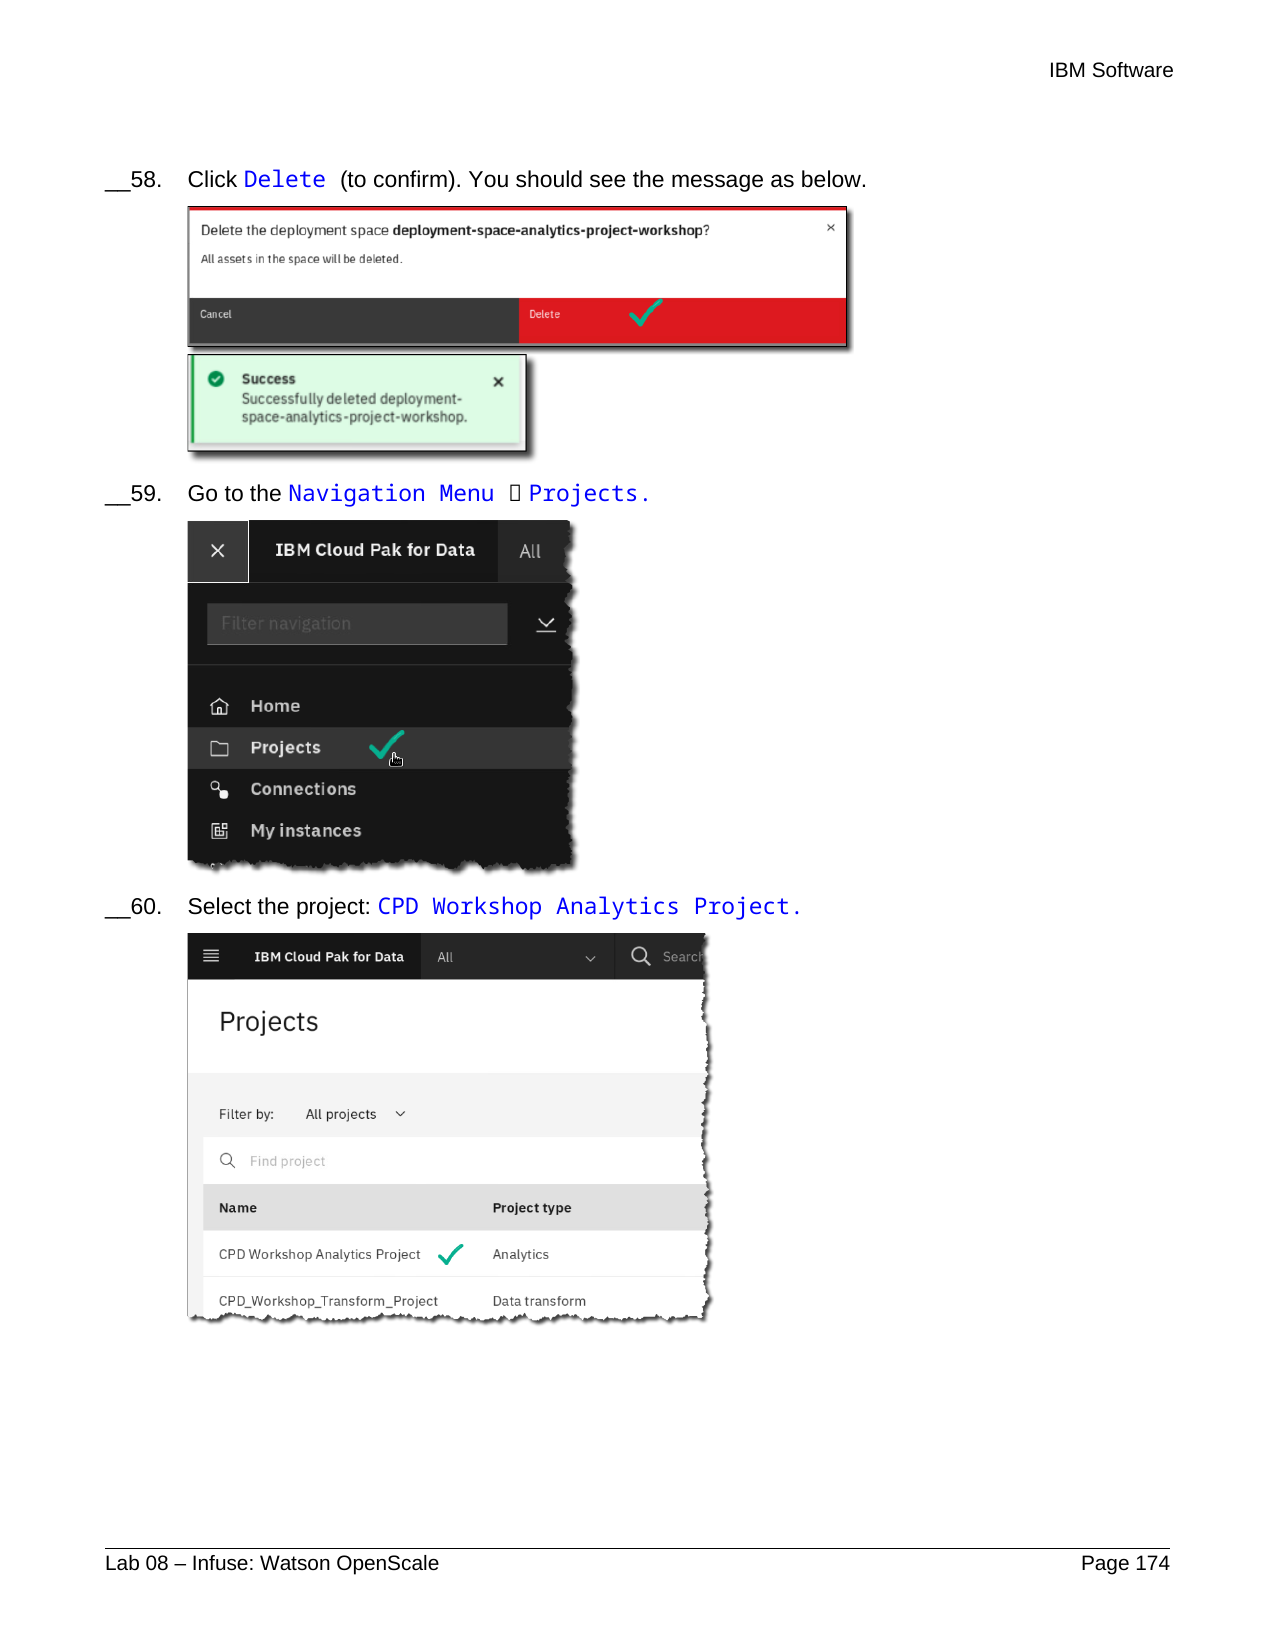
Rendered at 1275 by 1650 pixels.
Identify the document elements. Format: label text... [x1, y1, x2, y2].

picture [187, 206, 855, 464]
list Select the project: CPD Workshop Analytics Project. [105, 890, 1170, 921]
list Go to the Navigation Menu  Projects. [105, 477, 1170, 508]
picture [187, 520, 581, 878]
picture [187, 933, 715, 1327]
list Click Delete (to confirm). You should see the message as below. [105, 162, 1170, 194]
